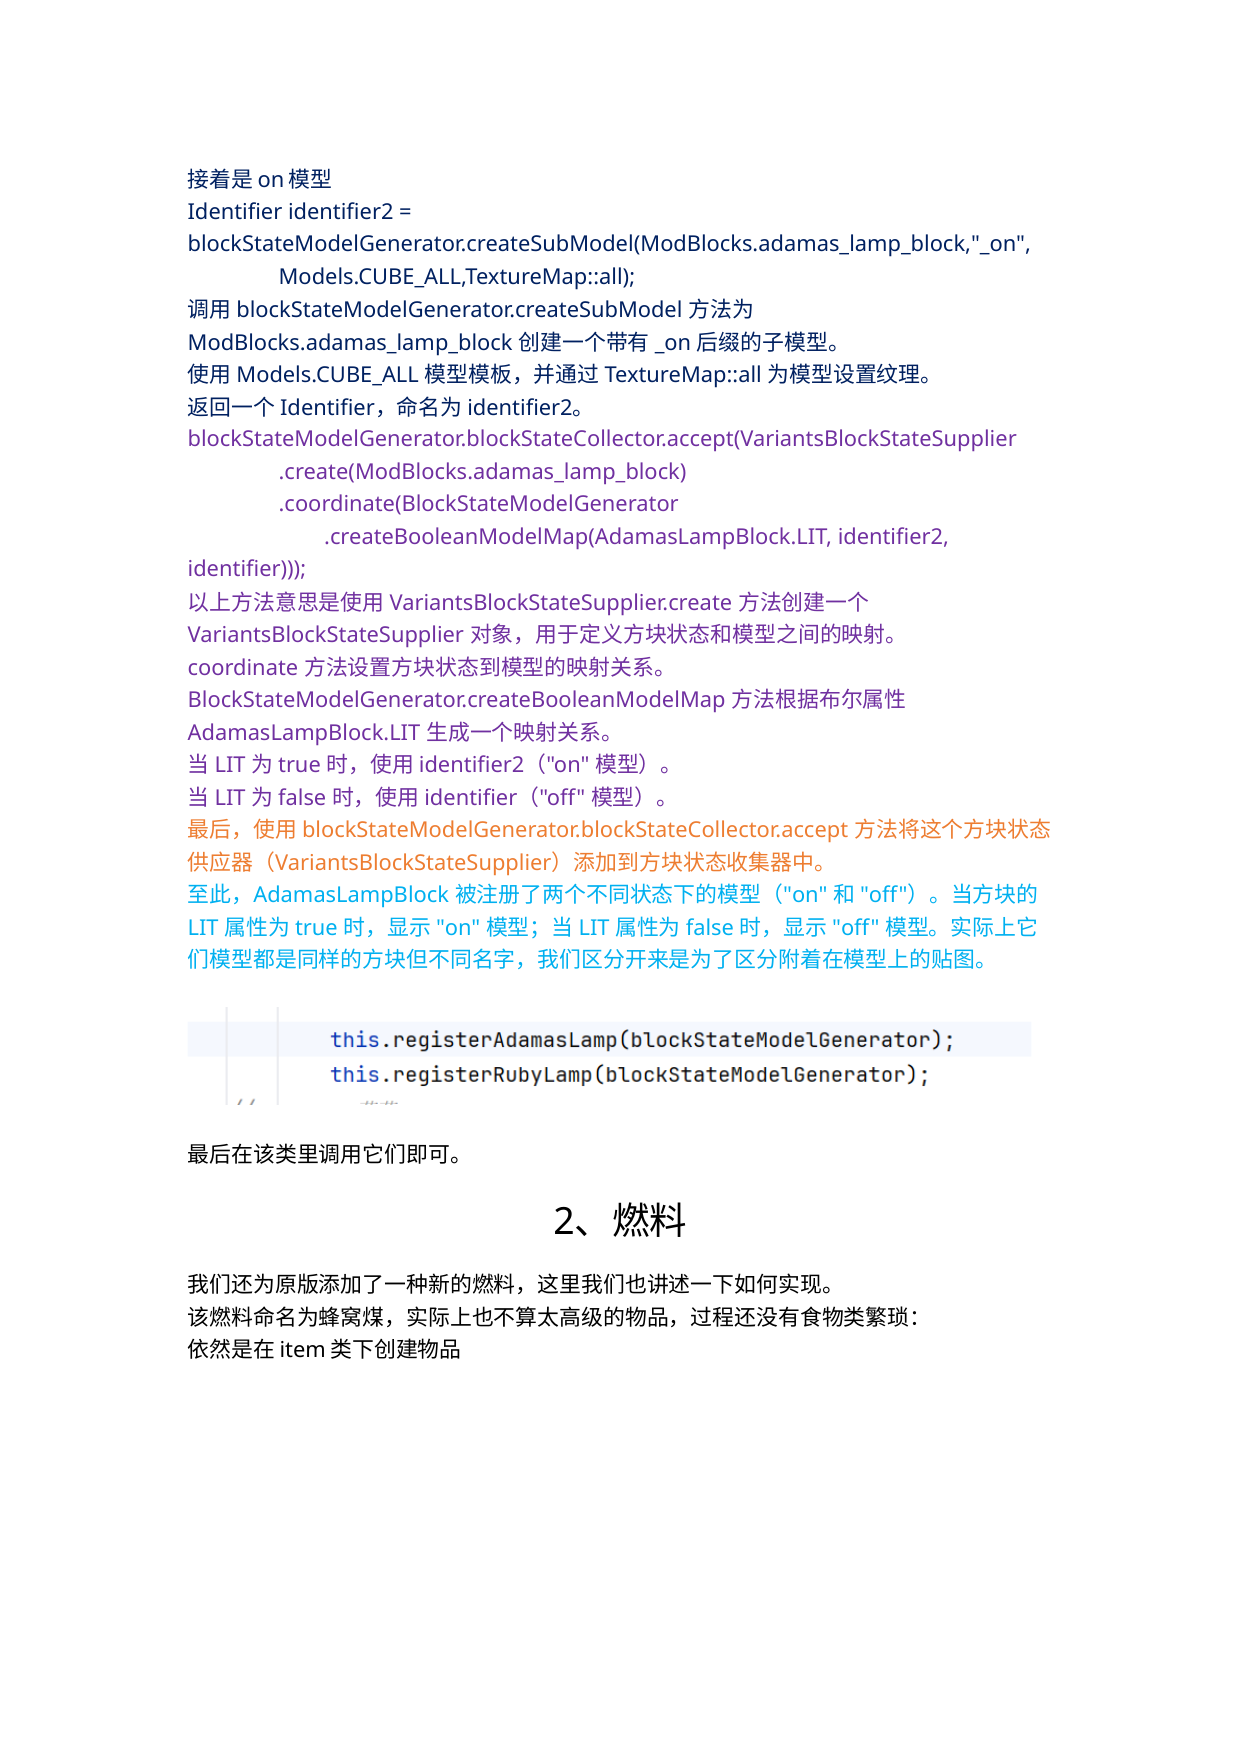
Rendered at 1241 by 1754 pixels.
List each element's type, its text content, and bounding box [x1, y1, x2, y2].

text Models.CUBE_ALL,TextureMap::all); [187, 259, 1053, 292]
text 使用 Models.CUBE_ALL 模型模板，并通过 TextureMap::all 为模型设置纹理。 [187, 357, 1053, 389]
text BlockStateModelGenerator.createBooleanModelMap 方法根据布尔属性 AdamasLampBlock.LIT 生成一个映射关系。 [187, 682, 1053, 747]
text 该燃料命名为蜂窝煤，实际上也不算太高级的物品，过程还没有食物类繁琐： [187, 1299, 1053, 1332]
text 最后，使用 blockStateModelGenerator.blockStateCollector.accept 方法将这个方块状态供应器（VariantsBlockStateSupplier）添加到方块状态收集器中。 [187, 812, 1053, 877]
text 以上方法意思是使用 VariantsBlockStateSupplier.create 方法创建一个 VariantsBlockStateSupplier 对象，用于定义方块状态和模型之间的映射。 [187, 584, 1053, 649]
text coordinate 方法设置方块状态到模型的映射关系。 [187, 649, 1053, 682]
text 依然是在item类下创建物品 [187, 1332, 1053, 1364]
text 当 LIT 为 true 时，使用 identifier2（"on" 模型）。 [187, 747, 1053, 779]
text .createBooleanModelMap(AdamasLampBlock.LIT, identifier2, identifier))); [187, 519, 1053, 584]
text Identifier identifier2 = blockStateModelGenerator.createSubModel(ModBlocks.adamas_lamp_block,"_on", [187, 194, 1053, 259]
text 接着是on模型 [187, 162, 1053, 194]
text 当 LIT 为 false 时，使用 identifier（"off" 模型）。 [187, 779, 1053, 812]
subtitle 燃料 [187, 1186, 1053, 1251]
text .coordinate(BlockStateModelGenerator [187, 487, 1053, 519]
text .create(ModBlocks.adamas_lamp_block) [187, 454, 1053, 487]
text 调用 blockStateModelGenerator.createSubModel 方法为 ModBlocks.adamas_lamp_block 创建一个带有 _on 后缀的子模型。 [187, 292, 1053, 357]
text 最后在该类里调用它们即可。 [187, 1137, 1053, 1169]
picture [187, 1007, 1032, 1105]
text blockStateModelGenerator.blockStateCollector.accept(VariantsBlockStateSupplier [187, 422, 1053, 454]
text 我们还为原版添加了一种新的燃料，这里我们也讲述一下如何实现。 [187, 1267, 1053, 1299]
text 至此，AdamasLampBlock 被注册了两个不同状态下的模型（"on" 和 "off"）。当方块的 LIT 属性为 true 时，显示 "on" 模型；当 LIT 属性为 false 时，显示 "off" 模型。实际上它们模型都是同样的方块但不同名字，我们区分开来是为了区分附着在模型上的贴图。 [187, 877, 1053, 974]
text 返回一个 Identifier，命名为 identifier2。 [187, 389, 1053, 422]
